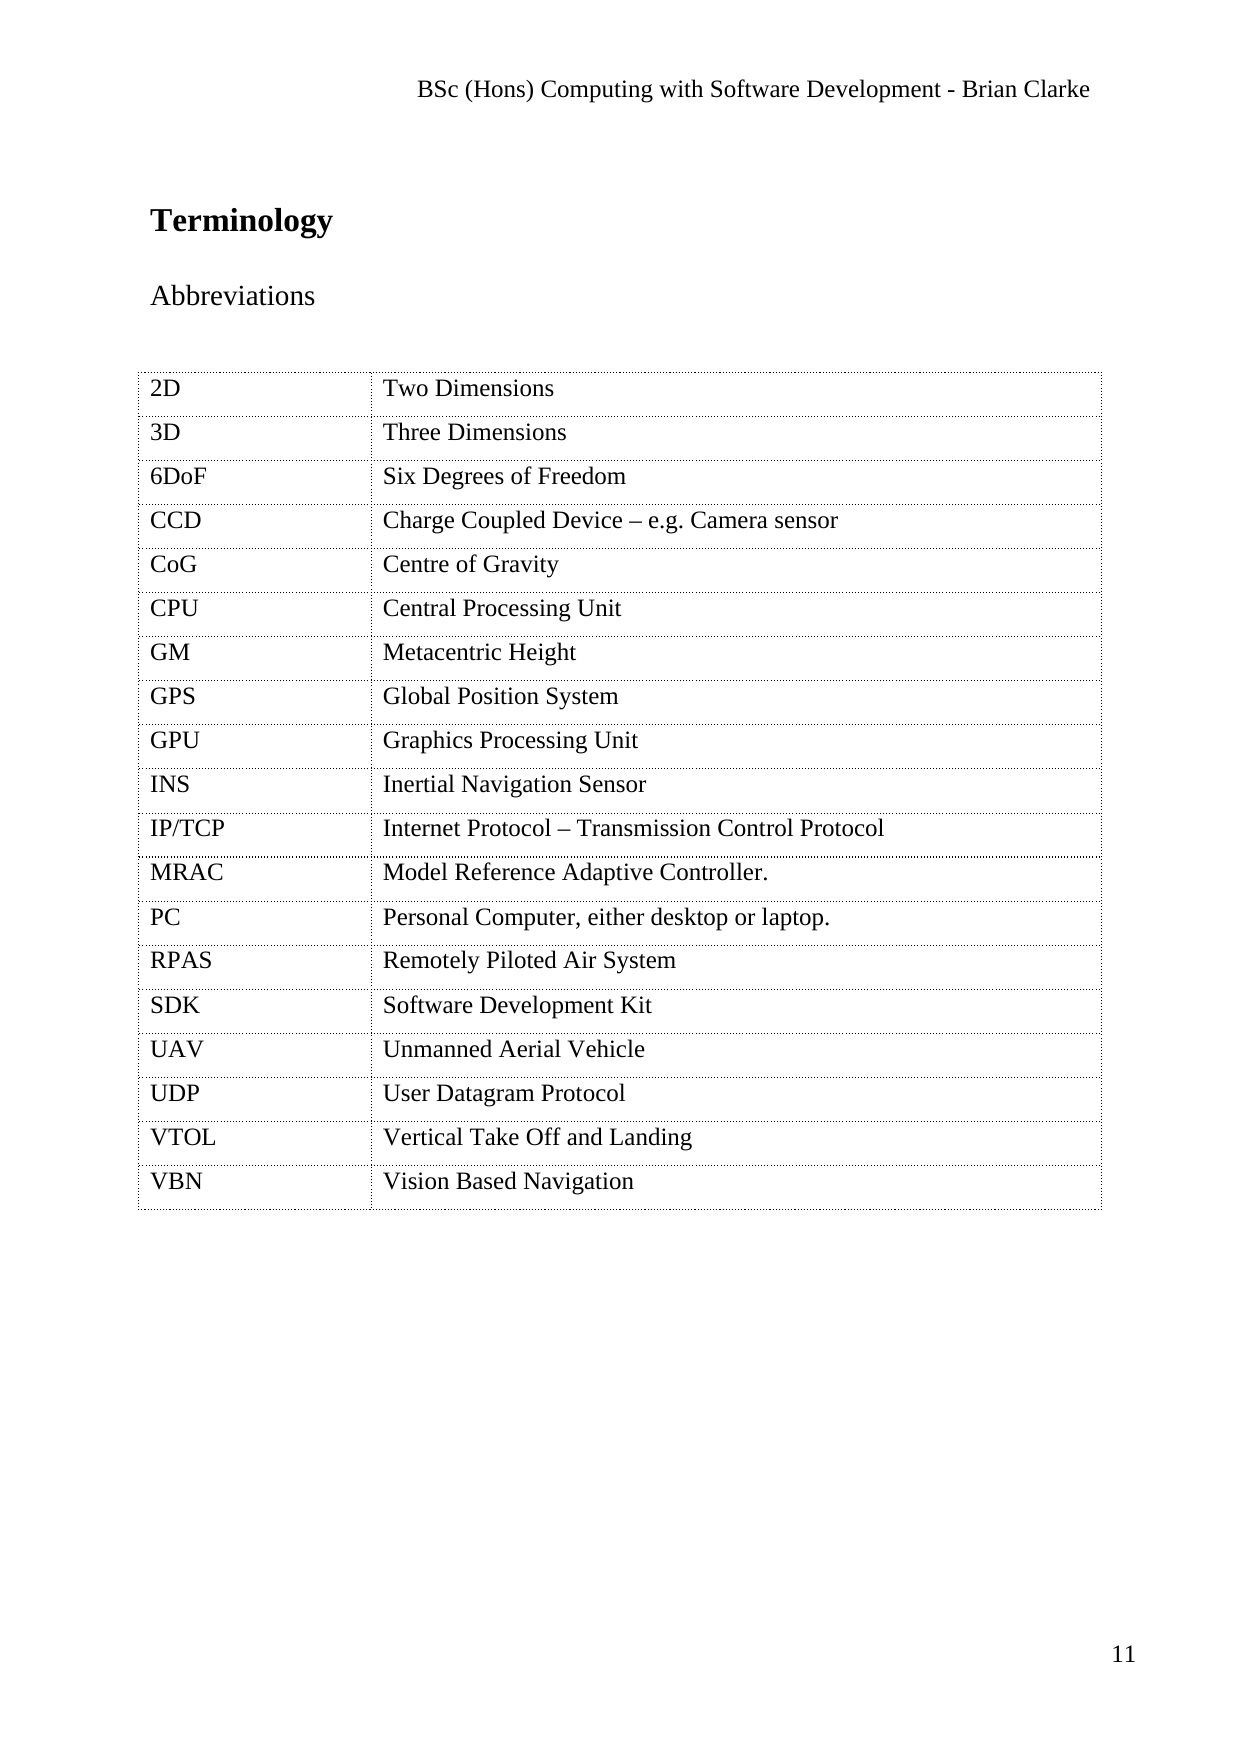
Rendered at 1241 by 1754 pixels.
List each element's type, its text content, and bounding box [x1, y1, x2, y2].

table_cell 3D [139, 416, 371, 460]
table_cell Software Development Kit [371, 989, 1101, 1033]
table_cell VBN [139, 1165, 371, 1209]
table_cell VTOL [139, 1121, 371, 1165]
table_cell Unmanned Aerial Vehicle [371, 1033, 1101, 1077]
table_cell MRAC [139, 856, 371, 901]
table_cell Six Degrees of Freedom [371, 460, 1101, 504]
table_cell Global Position System [371, 680, 1101, 724]
table_cell CPU [139, 592, 371, 636]
table_cell RPAS [139, 945, 371, 989]
subtitle Abbreviations [150, 278, 1090, 312]
table_cell Centre of Gravity [371, 548, 1101, 592]
table_cell Graphics Processing Unit [371, 724, 1101, 768]
table_cell GPU [139, 724, 371, 768]
table_cell Personal Computer, either desktop or laptop. [371, 901, 1101, 944]
table_cell PC [139, 901, 371, 944]
table_cell Remotely Piloted Air System [371, 945, 1101, 989]
table_cell GPS [139, 680, 371, 724]
table_cell Model Reference Adaptive Controller. [371, 856, 1101, 901]
table_cell UAV [139, 1033, 371, 1077]
table_header Two Dimensions [371, 372, 1101, 416]
table_cell INS [139, 768, 371, 812]
table_cell CCD [139, 504, 371, 548]
table_cell Inertial Navigation Sensor [371, 768, 1101, 812]
table_cell User Datagram Protocol [371, 1077, 1101, 1121]
table_cell IP/TCP [139, 813, 371, 856]
table_cell Central Processing Unit [371, 592, 1101, 636]
table_cell GM [139, 636, 371, 680]
table_cell UDP [139, 1077, 371, 1121]
table_header 2D [139, 372, 371, 416]
table_cell Charge Coupled Device – e.g. Camera sensor [371, 504, 1101, 548]
table_cell Vision Based Navigation [371, 1165, 1101, 1209]
table_cell 6DoF [139, 460, 371, 504]
table_cell Internet Protocol – Transmission Control Protocol [371, 813, 1101, 856]
subtitle Terminology [150, 200, 1090, 238]
table_cell Three Dimensions [371, 416, 1101, 460]
table_cell Vertical Take Off and Landing [371, 1121, 1101, 1165]
table_cell CoG [139, 548, 371, 592]
table_cell SDK [139, 989, 371, 1033]
table_cell Metacentric Height [371, 636, 1101, 680]
